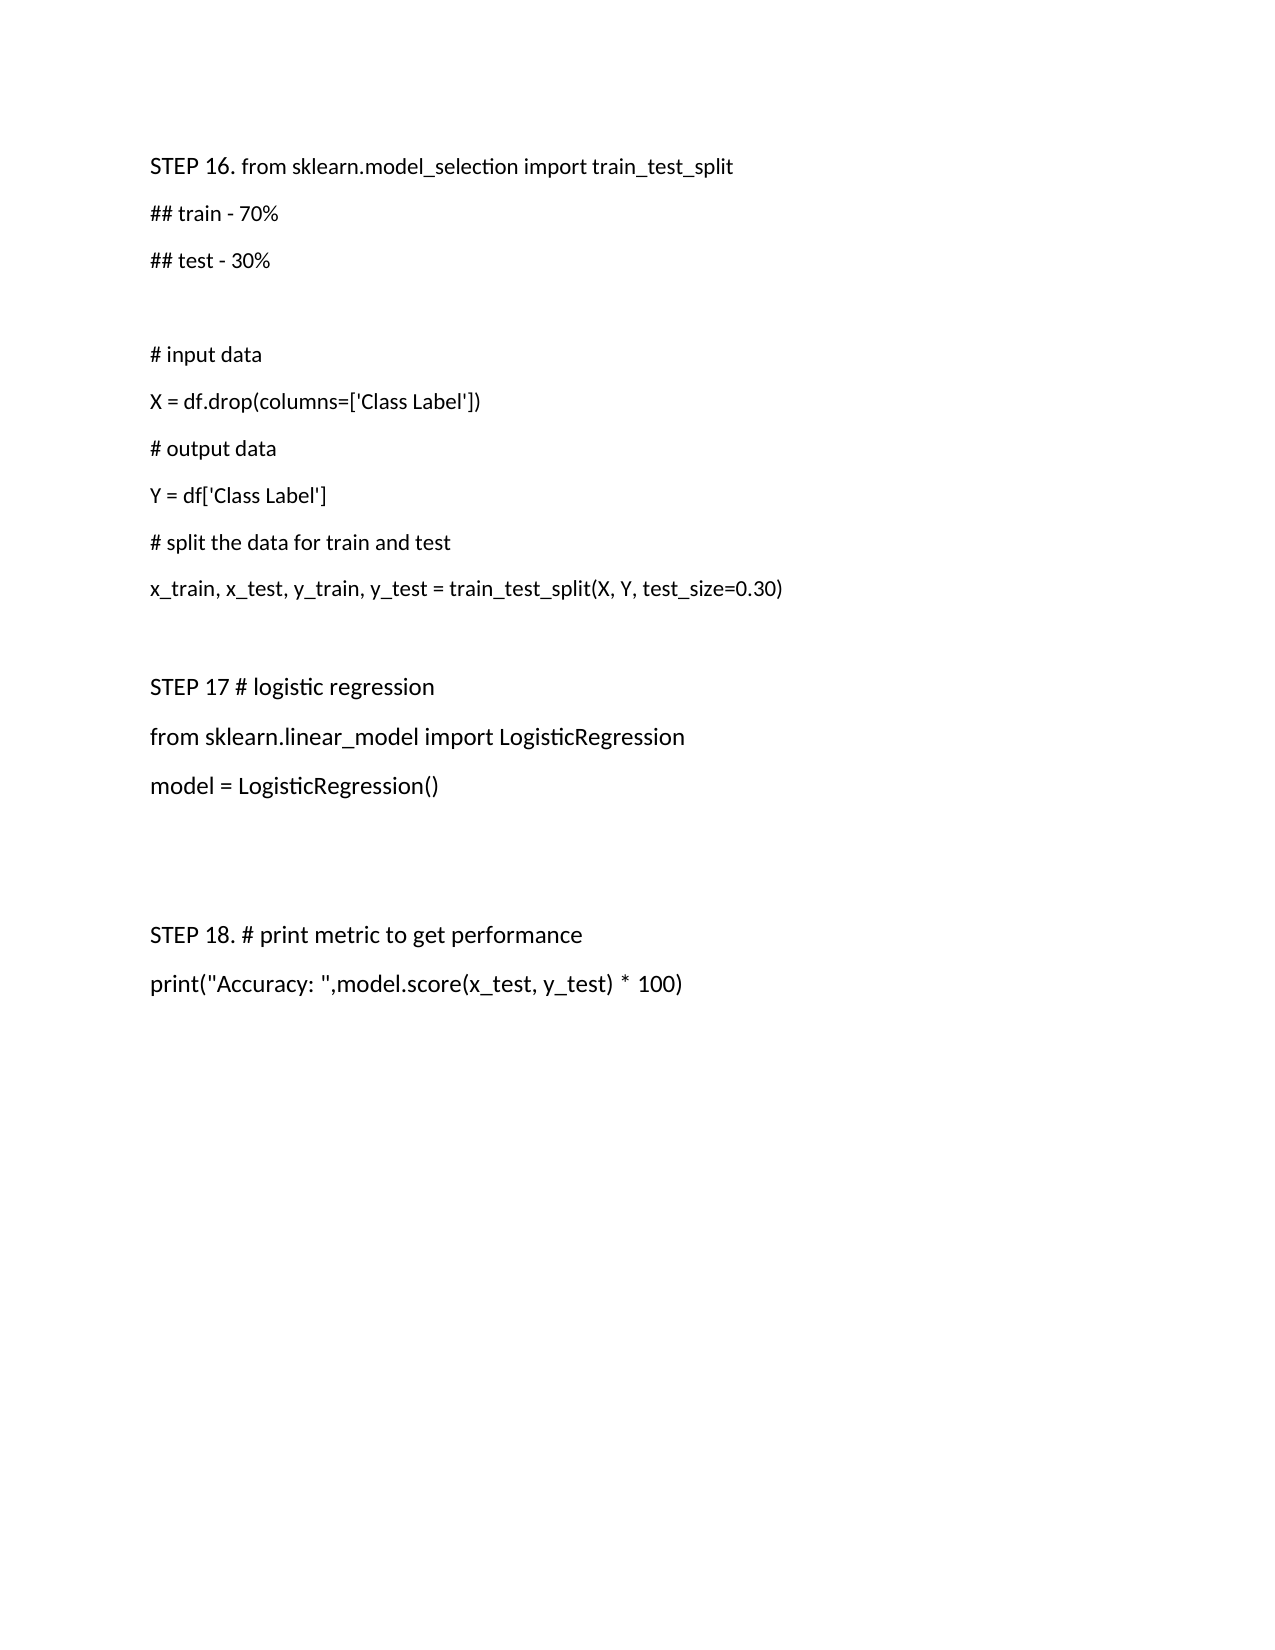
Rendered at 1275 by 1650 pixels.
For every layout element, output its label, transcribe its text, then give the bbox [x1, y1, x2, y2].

text x_train, x_test, y_train, y_test = train_test_split(X, Y, test_size=0.30) [150, 574, 1125, 603]
text from sklearn.linear_model import LogisticRegression [150, 721, 1125, 751]
text print("Accuracy: ",model.score(x_test, y_test) * 100) [150, 968, 1125, 999]
text # output data [150, 434, 1125, 462]
text # split the data for train and test [150, 528, 1125, 556]
text model = LogisticRegression() [150, 770, 1125, 801]
text Y = df['Class Label'] [150, 481, 1125, 509]
text ## train - 70% [150, 199, 1125, 228]
text STEP 18. # print metric to get performance [150, 919, 1125, 949]
text STEP 17 # logistic regression [150, 671, 1125, 702]
text STEP 16. from sklearn.model_selection import train_test_split [150, 150, 1125, 181]
text # input data [150, 340, 1125, 368]
text X = df.drop(columns=['Class Label']) [150, 387, 1125, 415]
text ## test - 30% [150, 246, 1125, 274]
